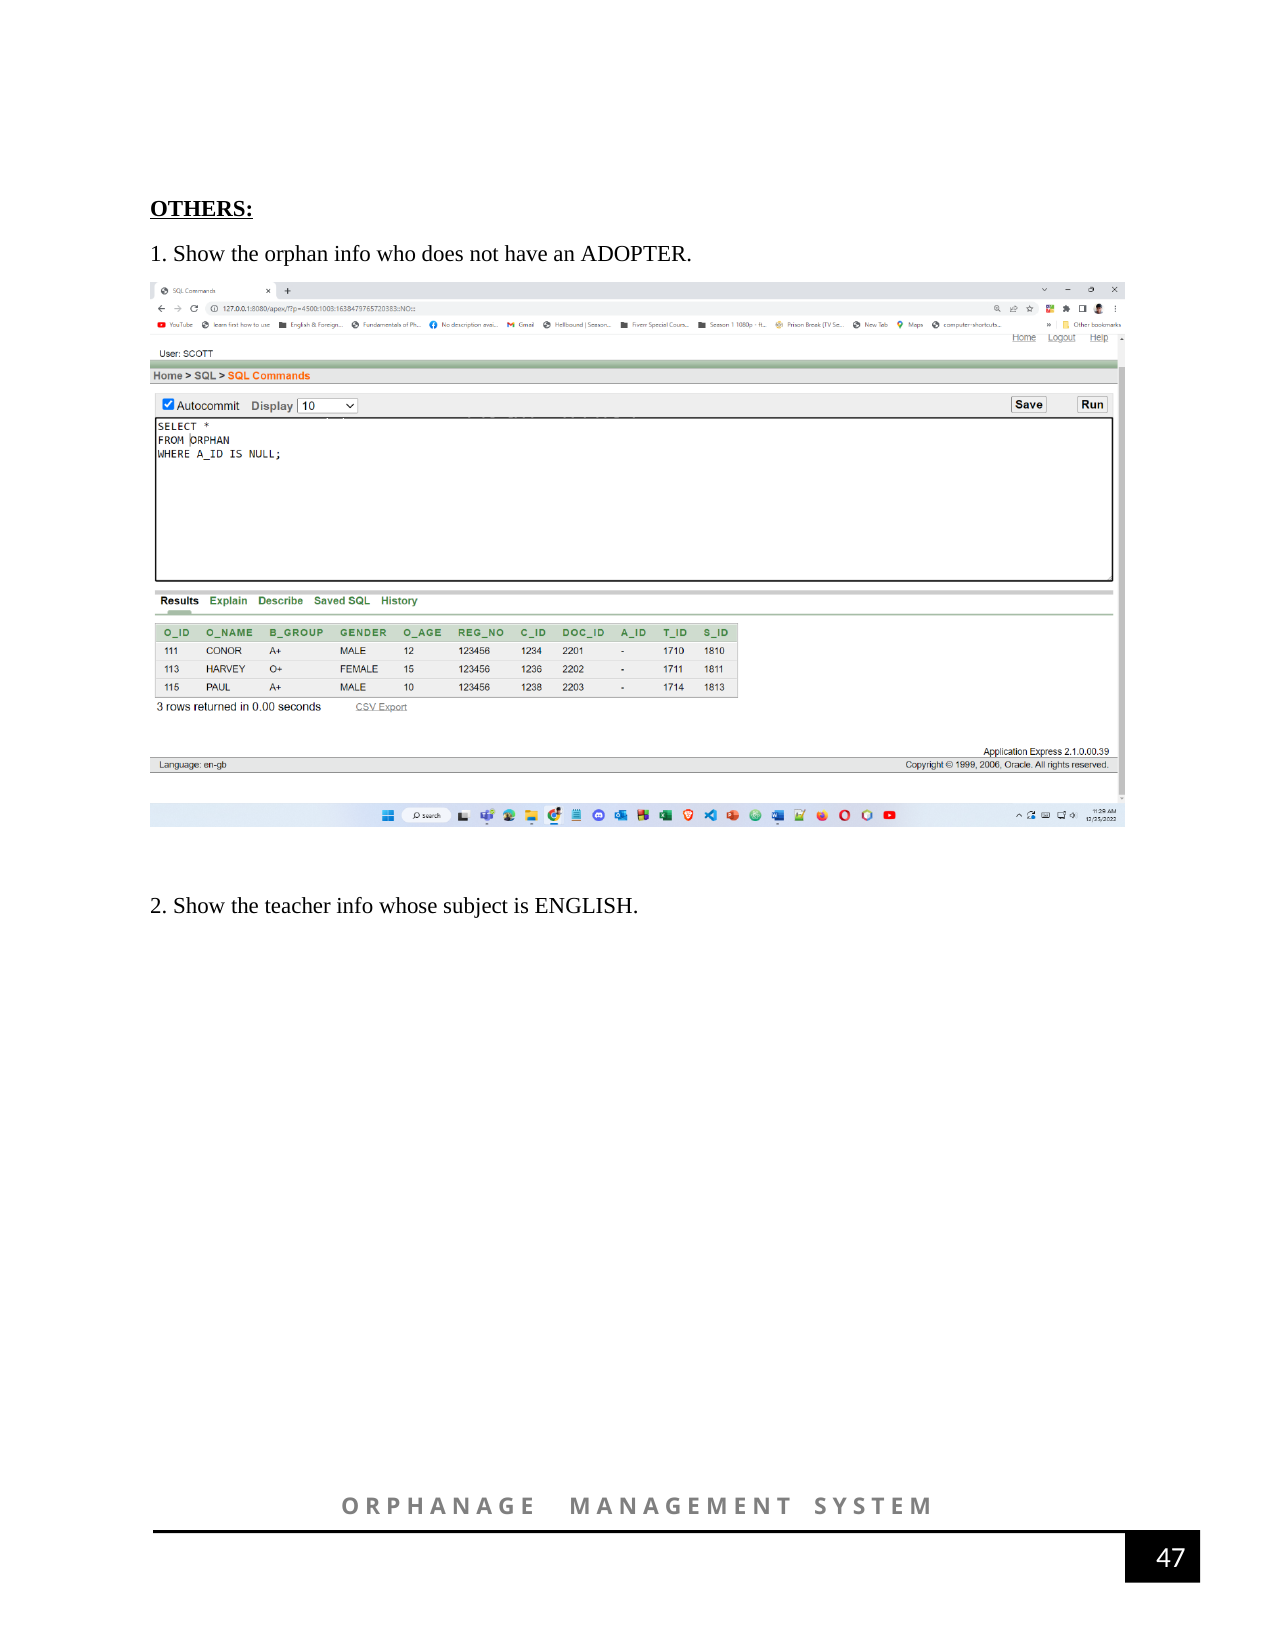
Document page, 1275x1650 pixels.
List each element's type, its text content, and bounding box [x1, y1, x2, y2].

text OTHERS: [150, 195, 1125, 221]
picture [150, 282, 1125, 827]
text 1. Show the orphan info who does not have an ADOPTER. [150, 240, 1125, 267]
text 2. Show the teacher info whose subject is ENGLISH. [150, 892, 1125, 918]
